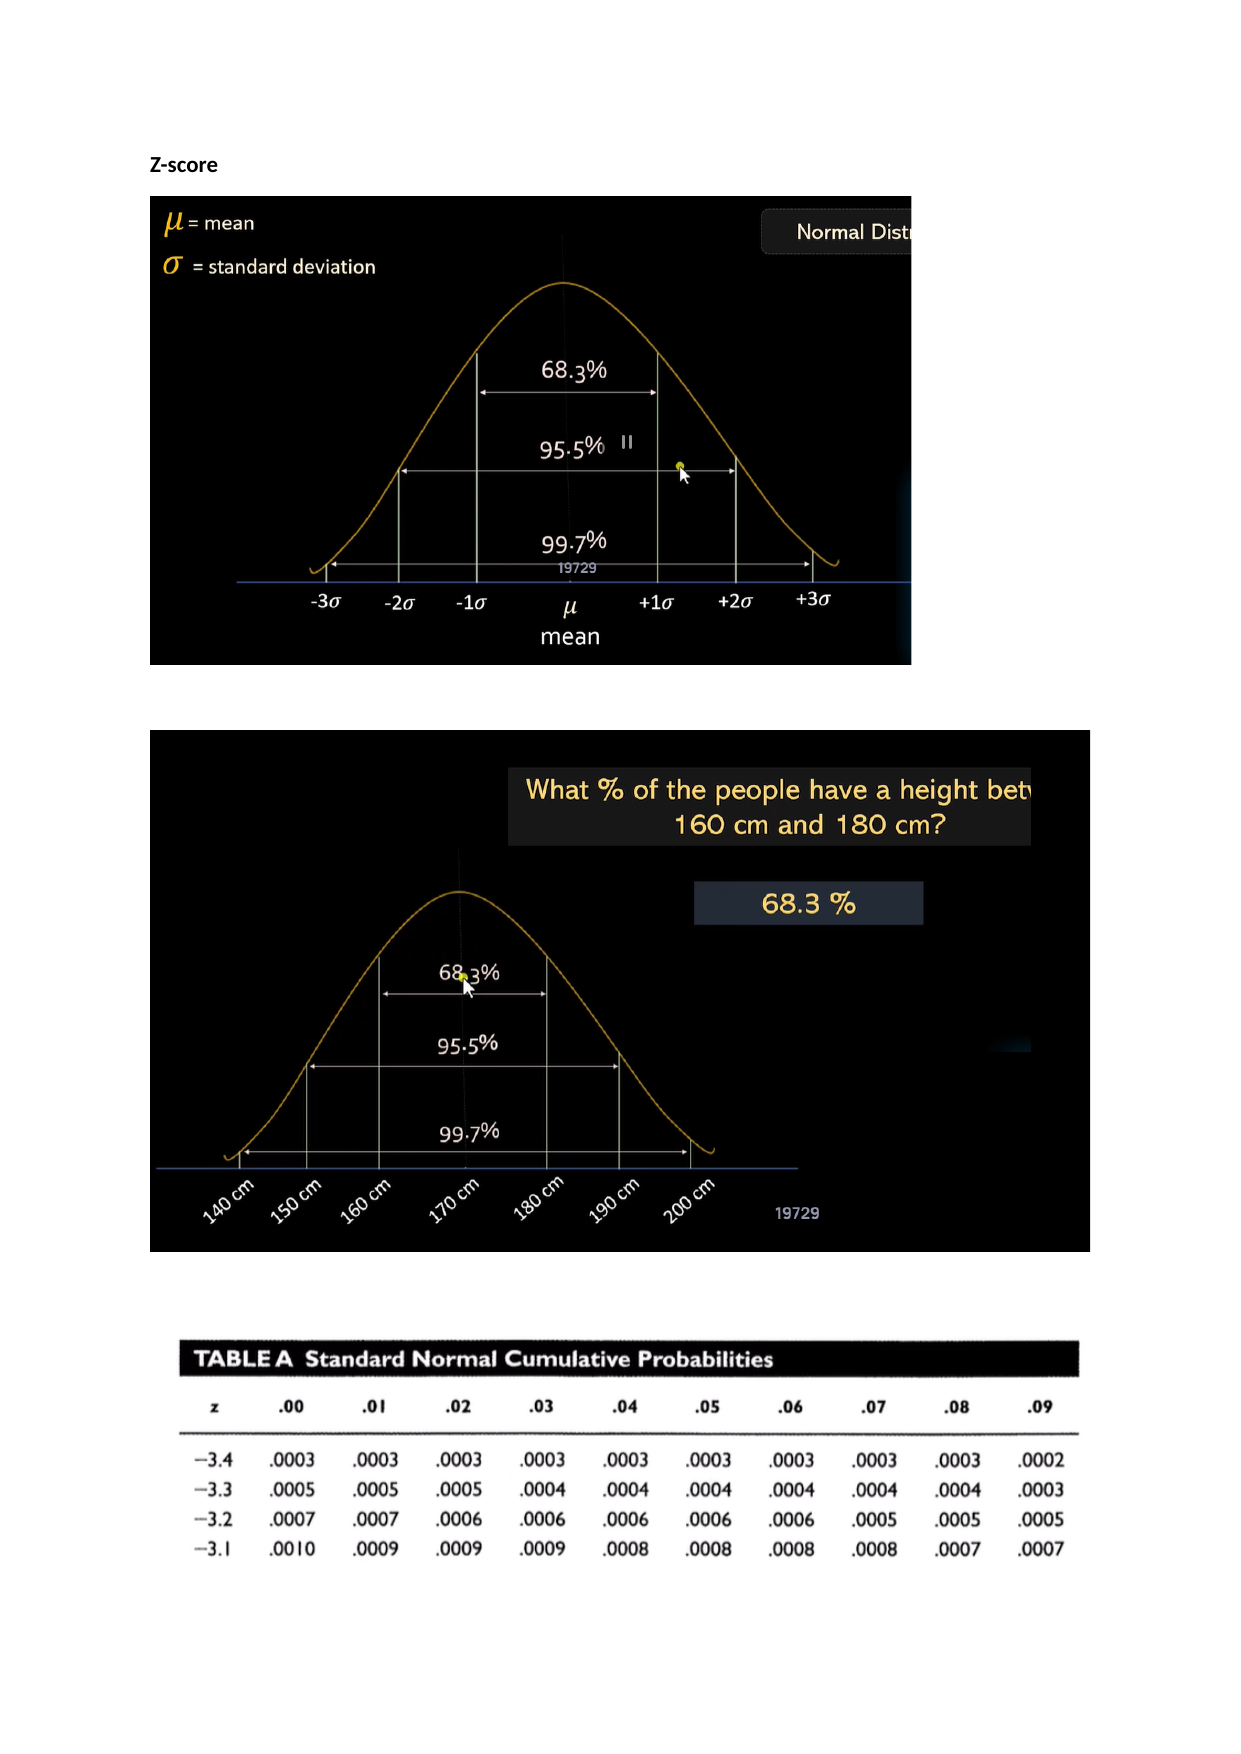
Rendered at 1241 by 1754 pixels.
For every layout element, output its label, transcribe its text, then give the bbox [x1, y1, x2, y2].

picture [150, 730, 1091, 1252]
text Z-score [150, 150, 1090, 178]
picture [150, 1317, 1091, 1565]
picture [150, 196, 912, 665]
